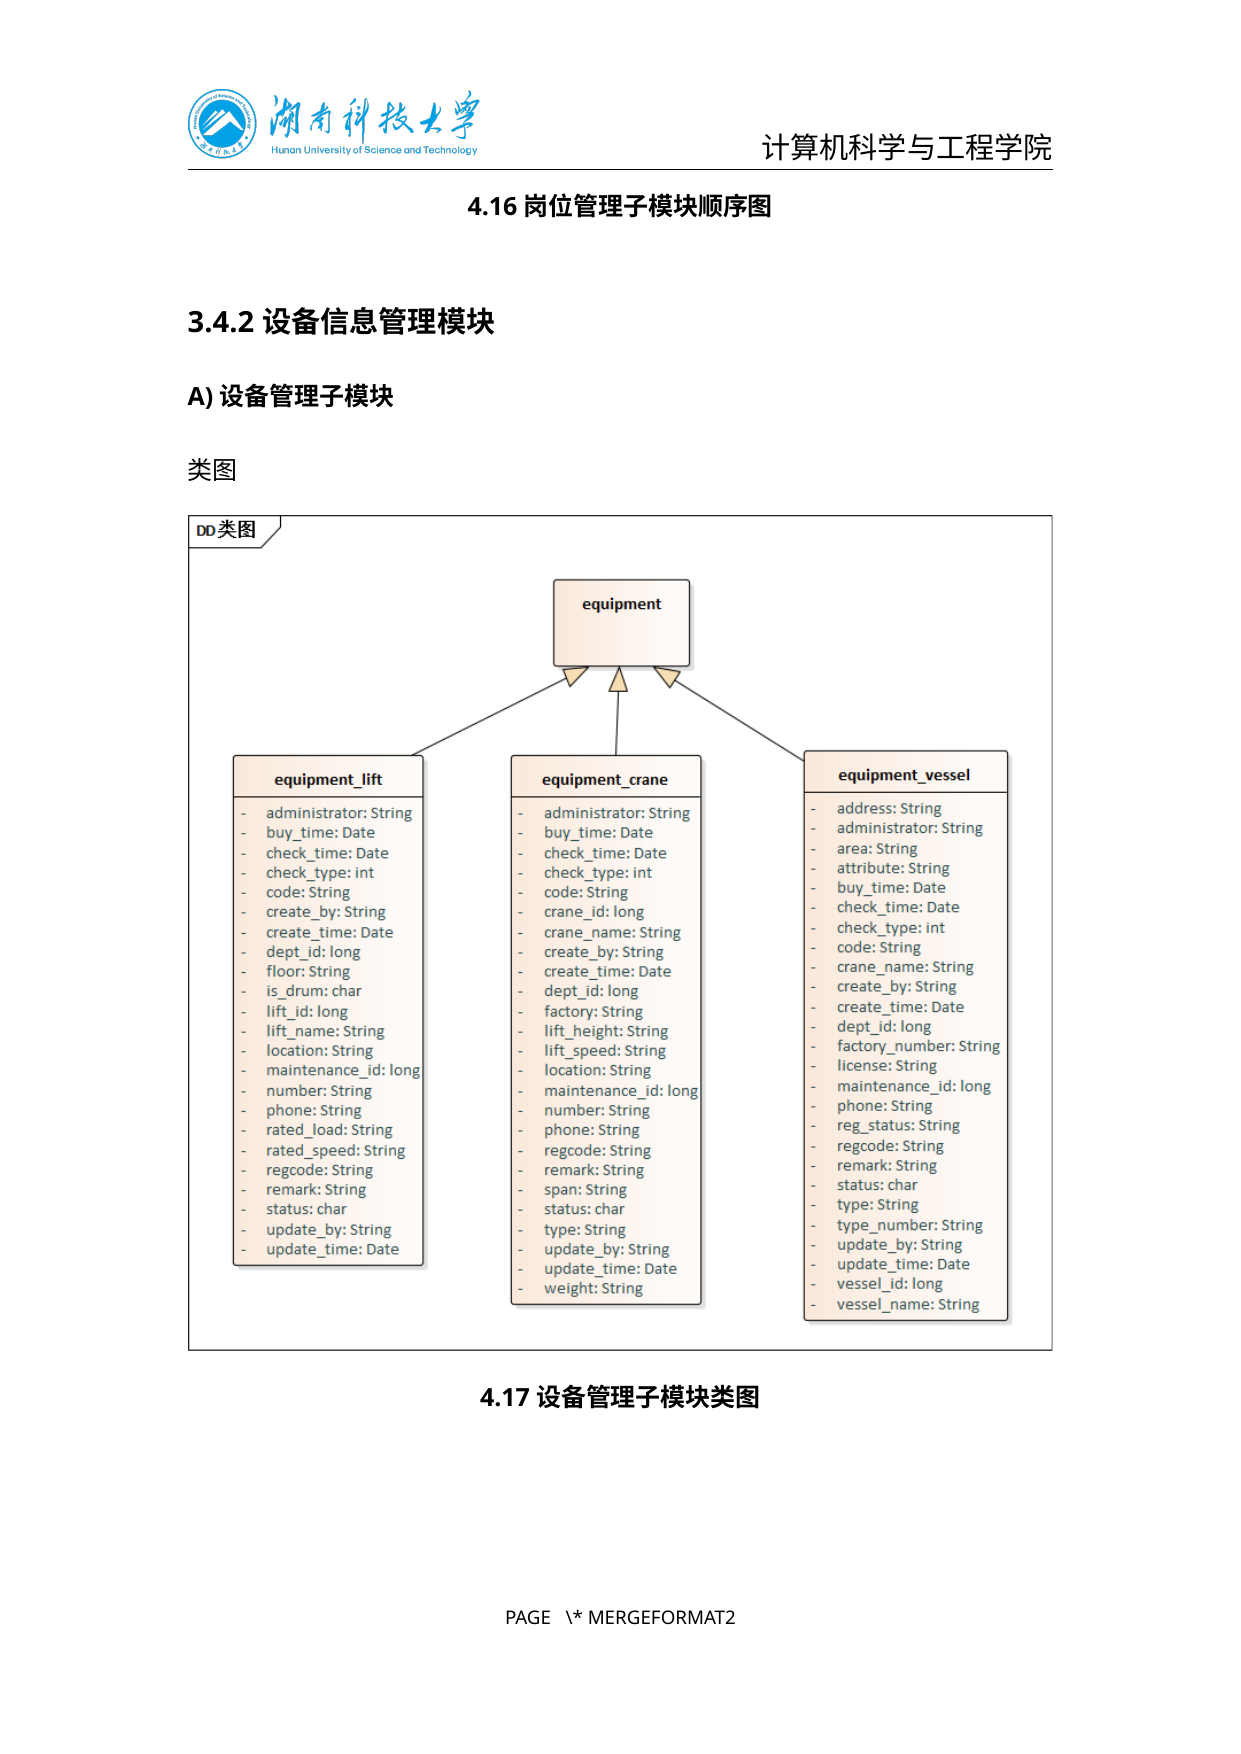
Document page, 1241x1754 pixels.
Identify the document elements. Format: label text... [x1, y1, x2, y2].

text A) 设备管理子模块 [187, 362, 1053, 427]
picture [187, 88, 480, 159]
text 类图 [187, 436, 1053, 501]
text 4.16 岗位管理子模块顺序图 [187, 172, 1053, 237]
text 4.17 设备管理子模块类图 [187, 1363, 1053, 1428]
text 3.4.2 设备信息管理模块 [187, 287, 1053, 352]
picture [187, 514, 1053, 1352]
